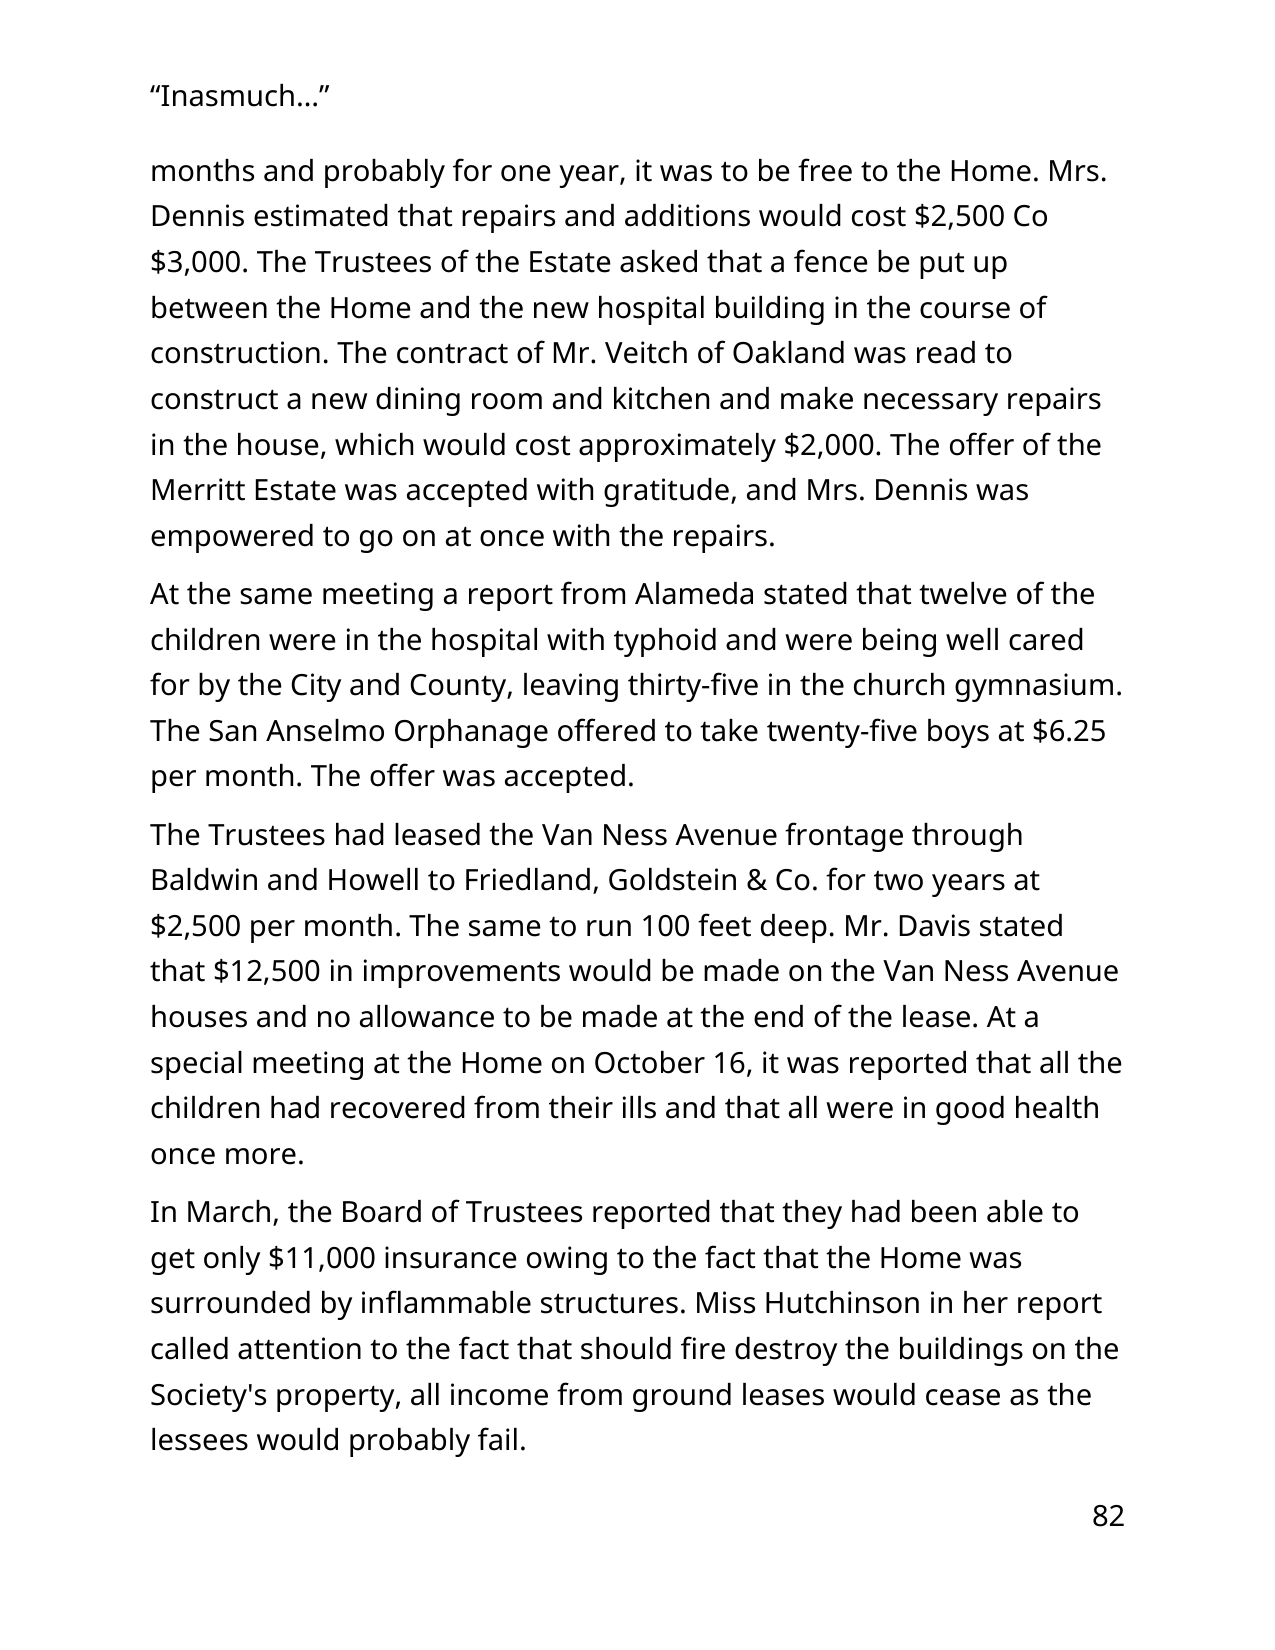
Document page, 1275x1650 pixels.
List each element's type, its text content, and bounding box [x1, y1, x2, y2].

text The Trustees had leased the Van Ness Avenue frontage through Baldwin and Howell to Friedland, Goldstein & Co. for two years at $2,500 per month. The same to run 100 feet deep. Mr. Davis stated that $12,500 in improvements would be made on the Van Ness Avenue houses and no allowance to be made at the end of the lease. At a special meeting at the Home on October 16, it was reported that all the children had recovered from their ills and that all were in good health once more. [150, 814, 1125, 1173]
text At the same meeting a report from Alameda stated that twelve of the children were in the hospital with typhoid and were being well cared for by the City and County, leaving thirty-five in the church gymnasium. The San Anselmo Orphanage offered to take twenty-five boys at $6.25 per month. The offer was accepted. [150, 573, 1125, 795]
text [150, 150, 1125, 555]
text In March, the Board of Trustees reported that they had been able to get only $11,000 insurance owing to the fact that the Home was surrounded by inflammable structures. Miss Hutchinson in her report called attention to the fact that should fire destroy the buildings on the Society's property, all income from ground leases would cease as the lessees would probably fail. [150, 1191, 1125, 1459]
